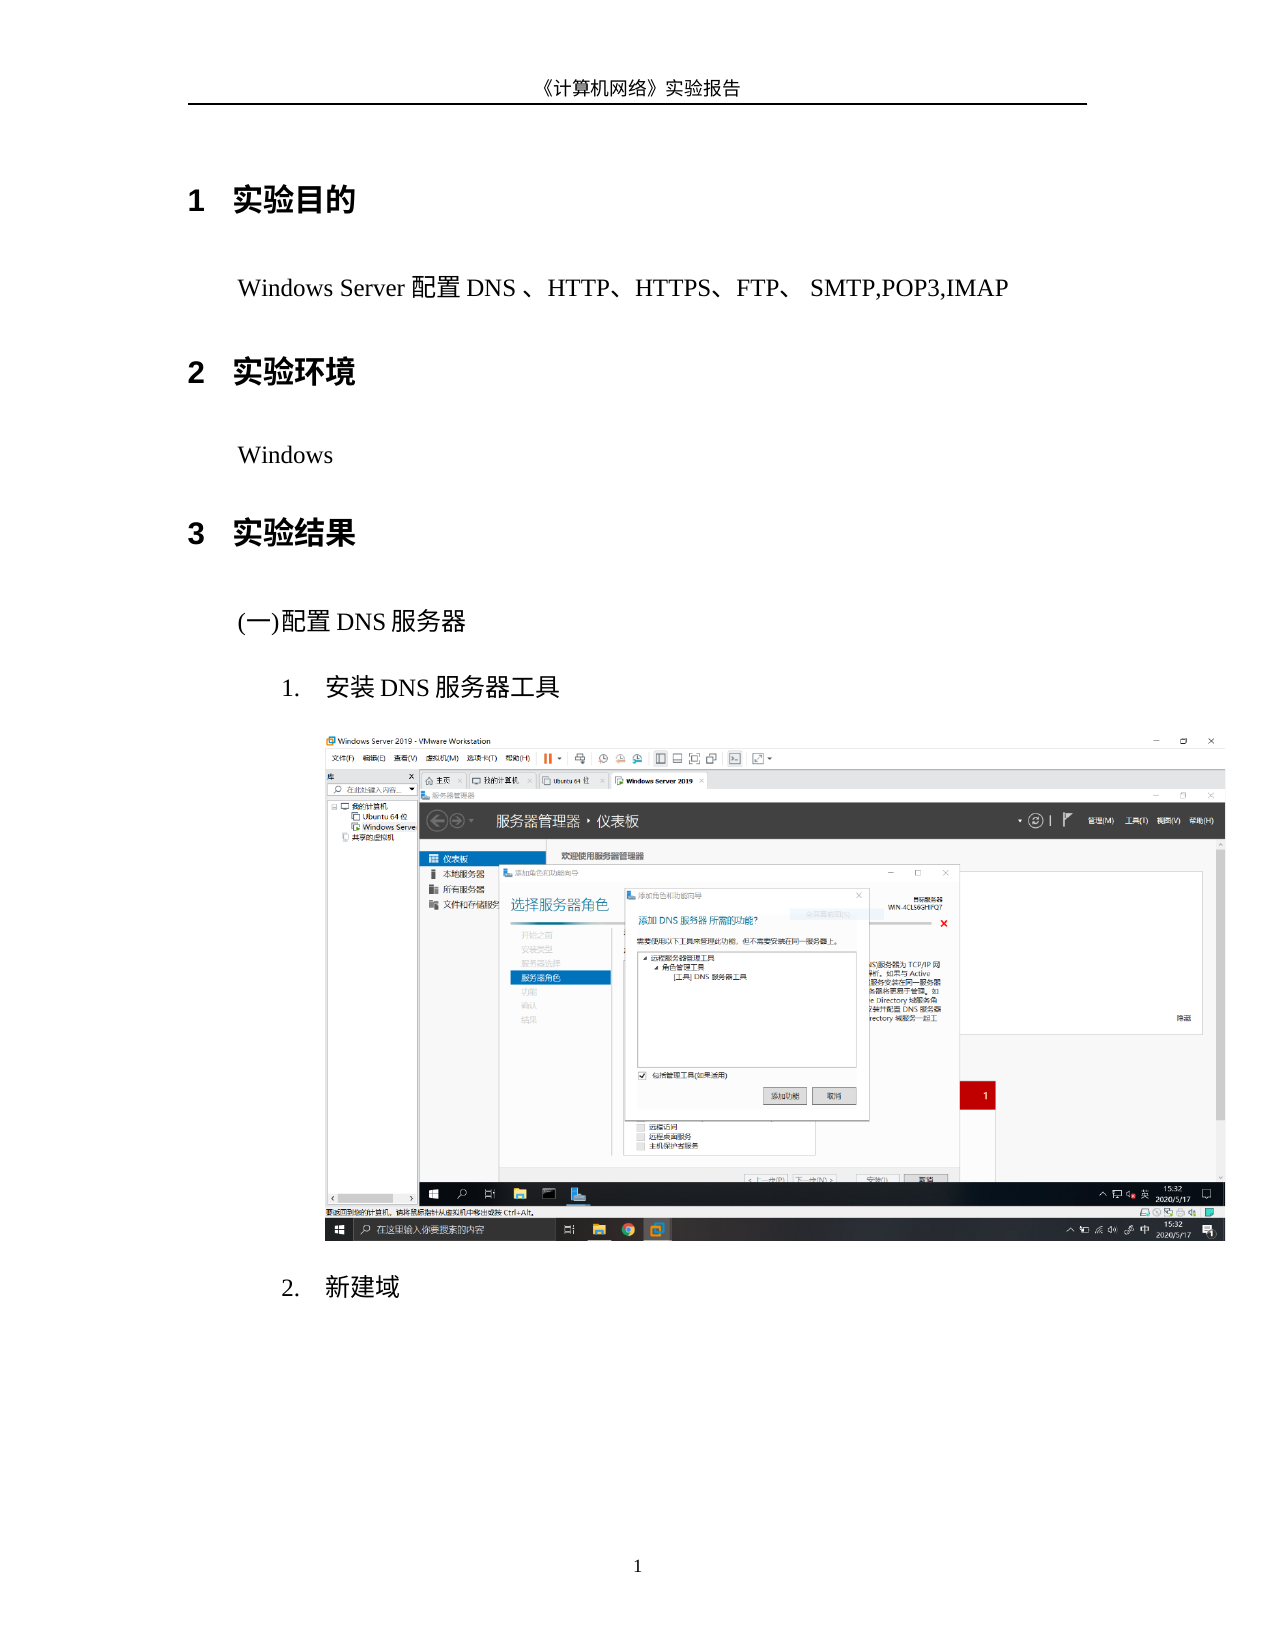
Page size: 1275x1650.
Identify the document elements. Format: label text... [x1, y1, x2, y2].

list Windows Server 配置DNS 、HTTP、HTTPS、FTP、 SMTP,POP3,IMAP [187, 268, 1087, 304]
subtitle 实验结果 [187, 508, 1087, 553]
list 配置DNS服务器 [237, 601, 1087, 637]
subtitle 实验环境 [187, 347, 1087, 392]
picture [325, 734, 1225, 1241]
list 新建域 [281, 1268, 1087, 1304]
subtitle 实验目的 [187, 175, 1087, 220]
list Windows [187, 440, 1087, 469]
list 安装DNS服务器工具 [281, 668, 1087, 704]
